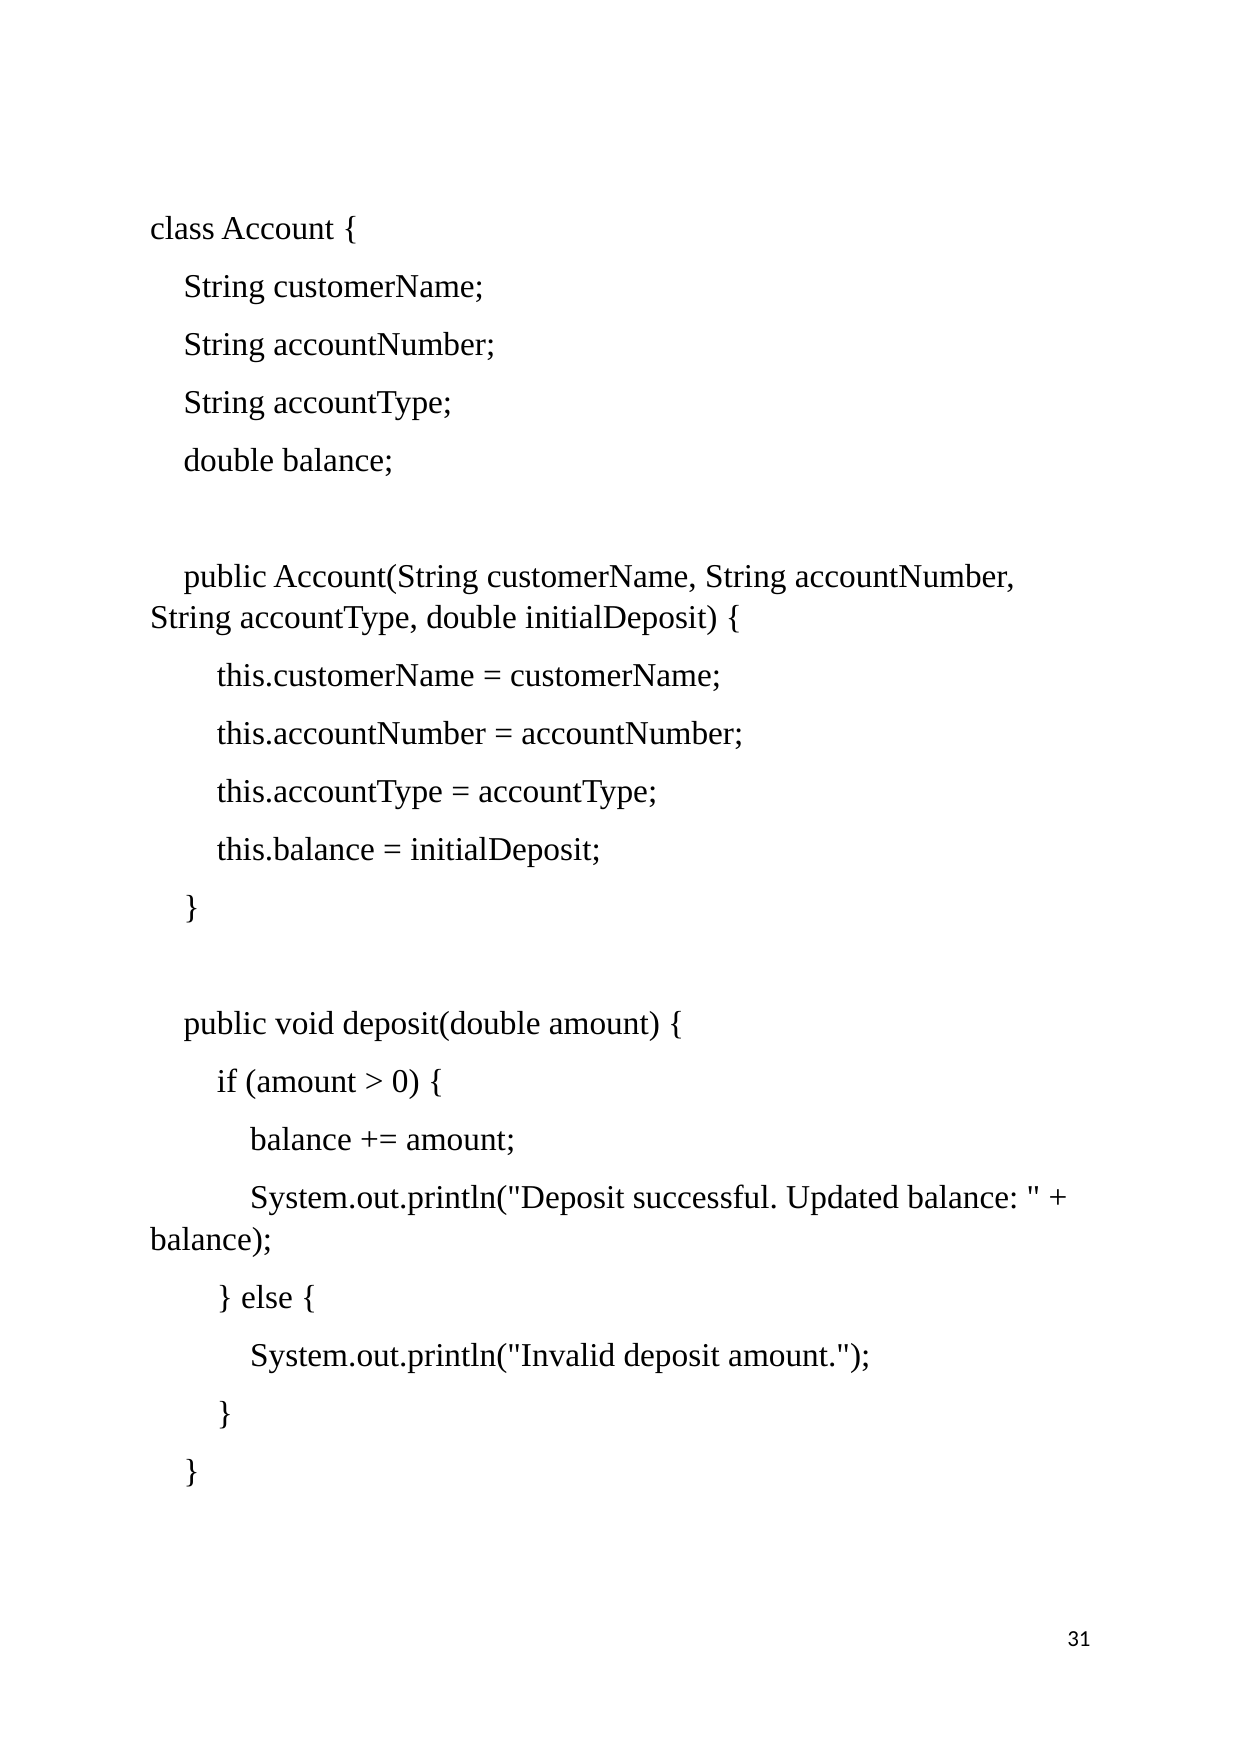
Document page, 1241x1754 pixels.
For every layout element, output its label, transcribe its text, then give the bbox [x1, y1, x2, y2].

text this.customerName = customerName; [150, 656, 1090, 694]
text if (amount > 0) { [150, 1062, 1090, 1100]
text balance += amount; [150, 1120, 1090, 1158]
text double balance; [150, 440, 1090, 478]
text System.out.println("Deposit successful. Updated balance: " + balance); [150, 1178, 1090, 1257]
text this.accountNumber = accountNumber; [150, 713, 1090, 752]
text } [150, 1393, 1090, 1431]
text class Account { [150, 208, 1090, 246]
text String accountNumber; [150, 324, 1090, 362]
text } [150, 1451, 1090, 1489]
text public void deposit(double amount) { [150, 1004, 1090, 1042]
text String accountType; [150, 382, 1090, 420]
text String customerName; [150, 266, 1090, 304]
text } else { [150, 1277, 1090, 1315]
text public Account(String customerName, String accountNumber, String accountType, double initialDeposit) { [150, 556, 1090, 636]
text this.accountType = accountType; [150, 772, 1090, 810]
text System.out.println("Invalid deposit amount."); [150, 1335, 1090, 1373]
text } [150, 888, 1090, 926]
text this.balance = initialDeposit; [150, 829, 1090, 868]
